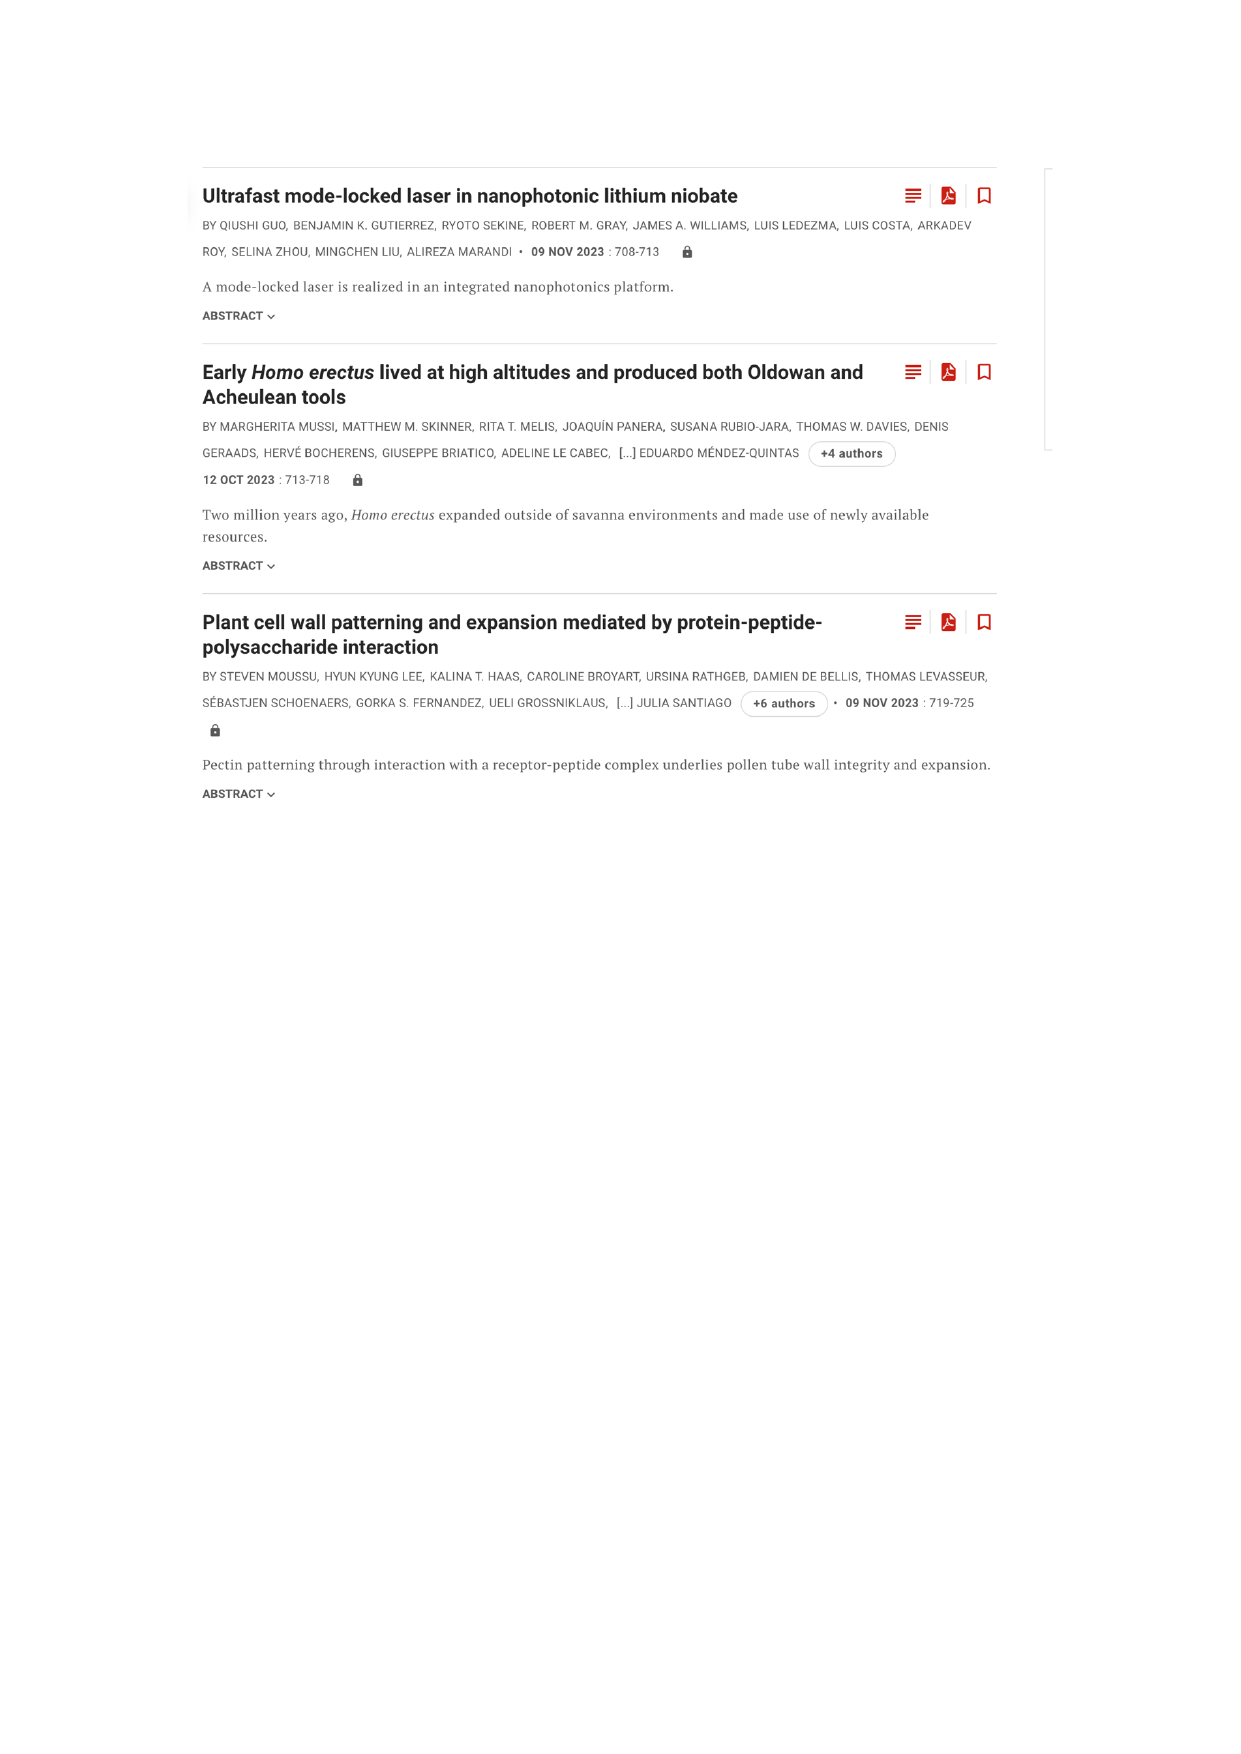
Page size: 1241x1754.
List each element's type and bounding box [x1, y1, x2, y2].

picture [187, 162, 1053, 818]
